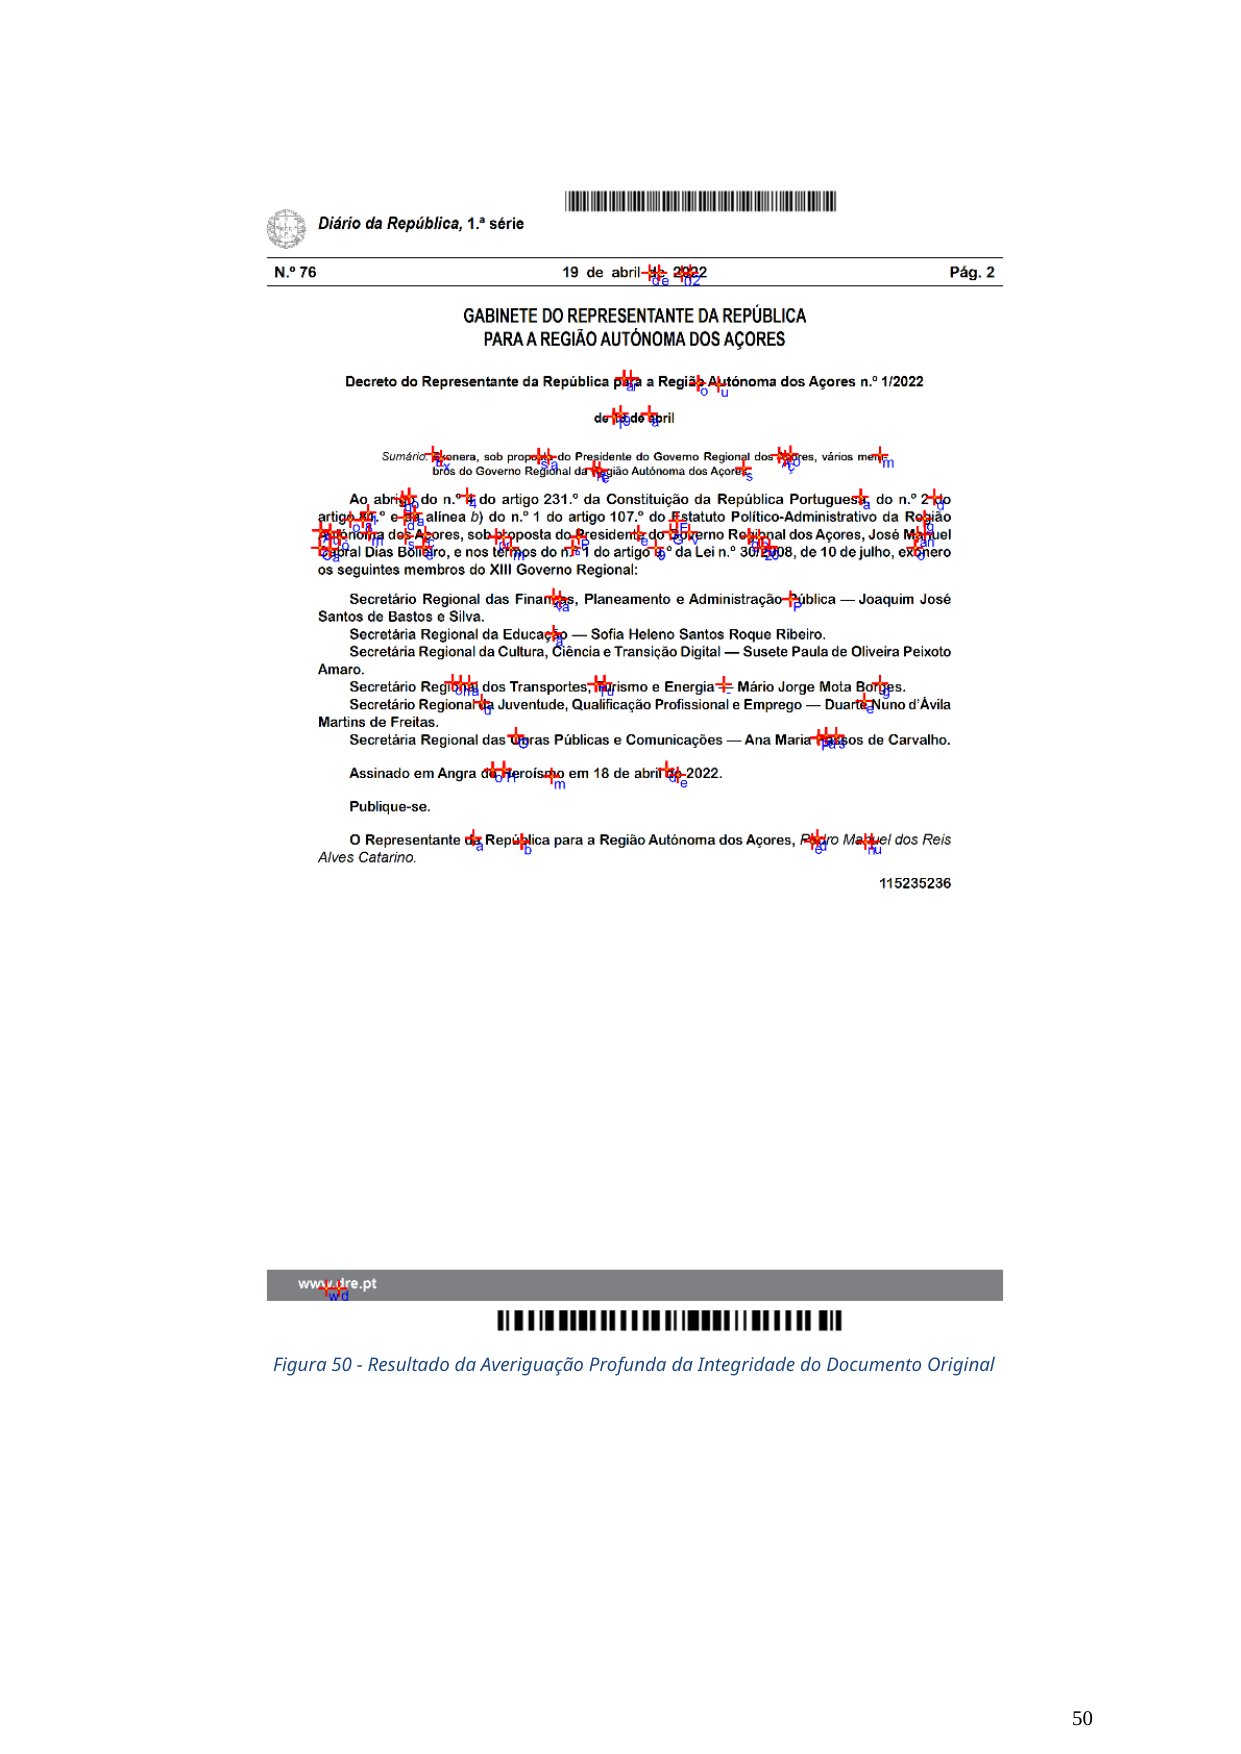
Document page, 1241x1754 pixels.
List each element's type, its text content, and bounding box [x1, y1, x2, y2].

picture [219, 177, 1050, 1352]
text Figura 50 - Resultado da Averiguação Profunda da Integridade do Documento Original [177, 1352, 1092, 1377]
